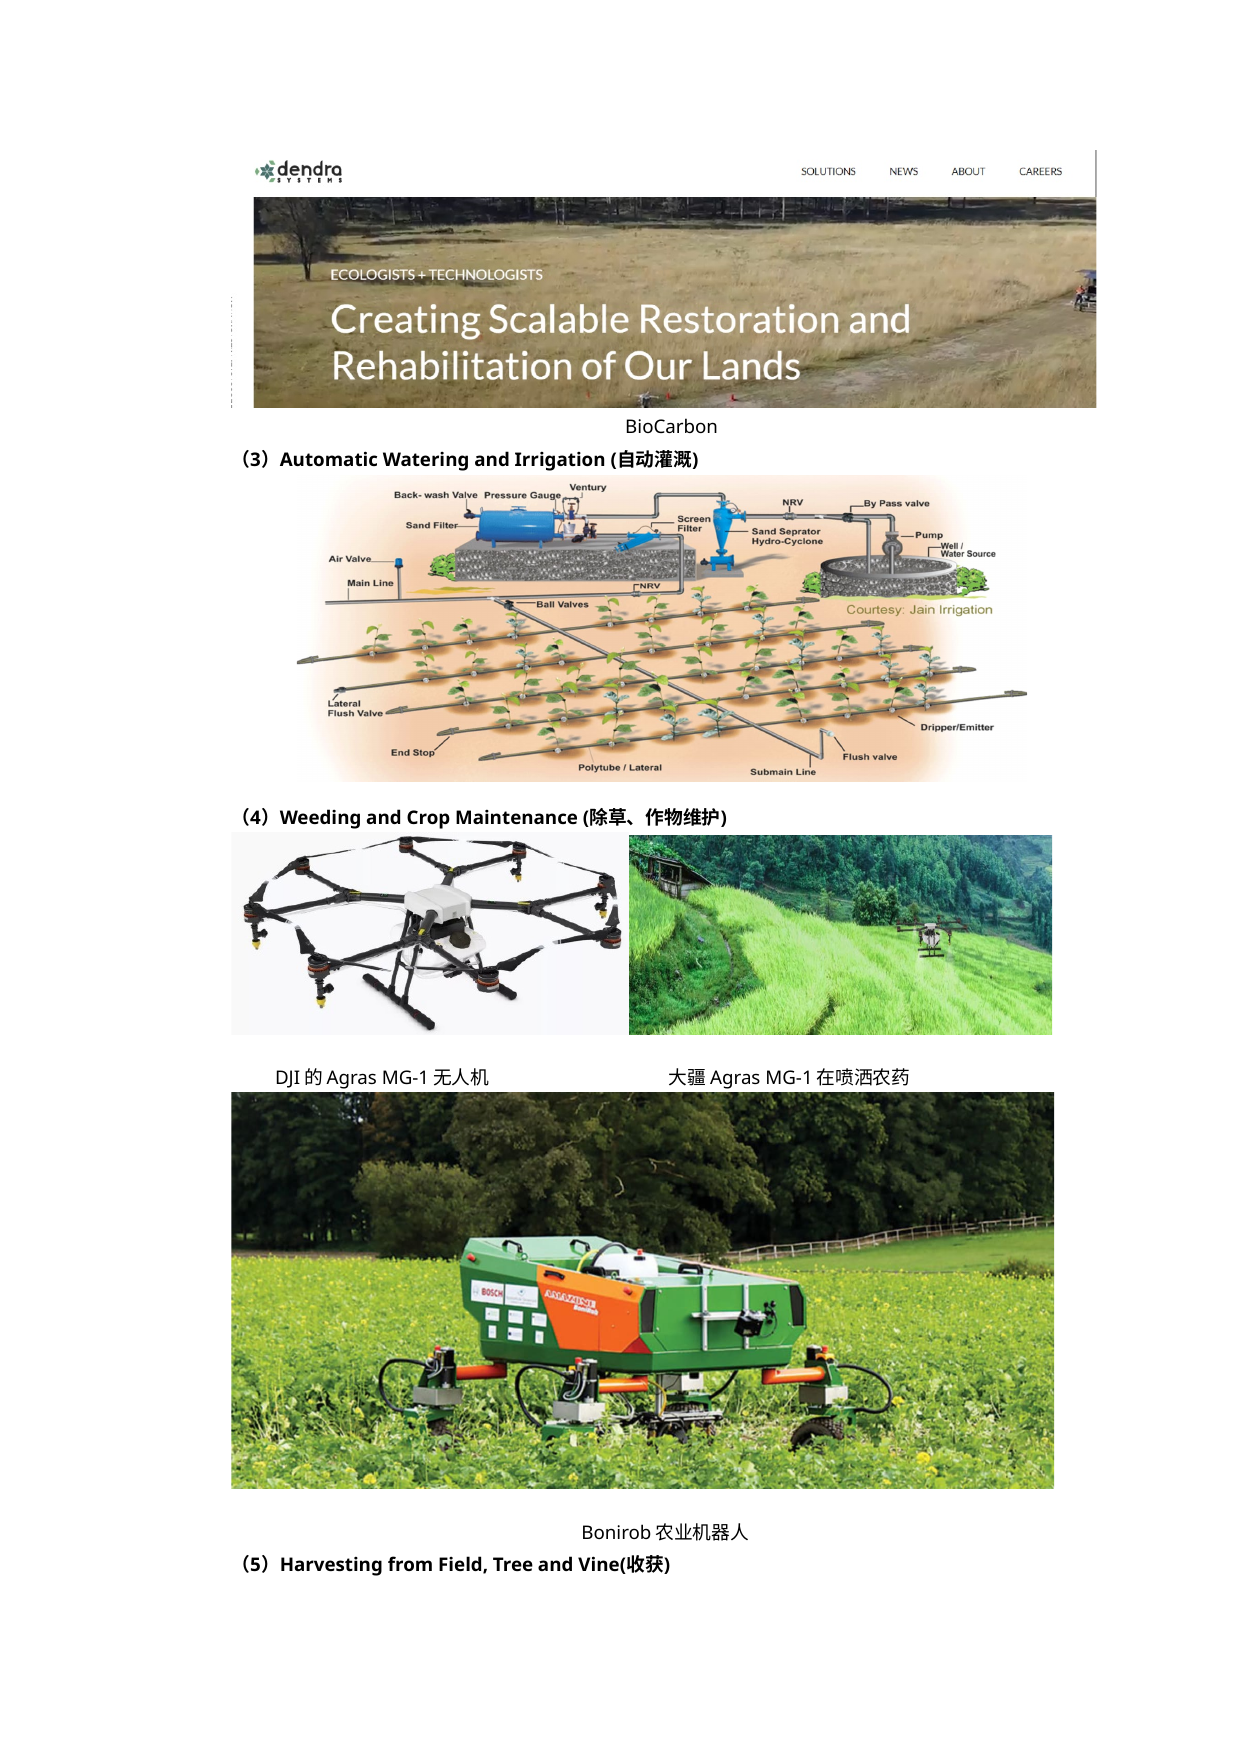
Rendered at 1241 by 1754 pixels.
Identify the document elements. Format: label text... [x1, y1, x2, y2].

text （4）Weeding and Crop Maintenance (除草、作物维护) [187, 800, 1053, 832]
picture [296, 475, 1028, 782]
text （3）Automatic Watering and Irrigation (自动灌溉) [187, 442, 1053, 475]
text BioCarbon [187, 410, 1053, 442]
text （5）Harvesting from Field, Tree and Vine(收获) [187, 1547, 1053, 1580]
text Bonirob农业机器人 [187, 1515, 1053, 1547]
picture [231, 832, 1053, 1035]
picture [231, 1092, 1055, 1489]
picture [231, 150, 1097, 408]
text DJI的Agras MG-1无人机 大疆Agras MG-1在喷洒农药 [187, 1060, 1053, 1092]
